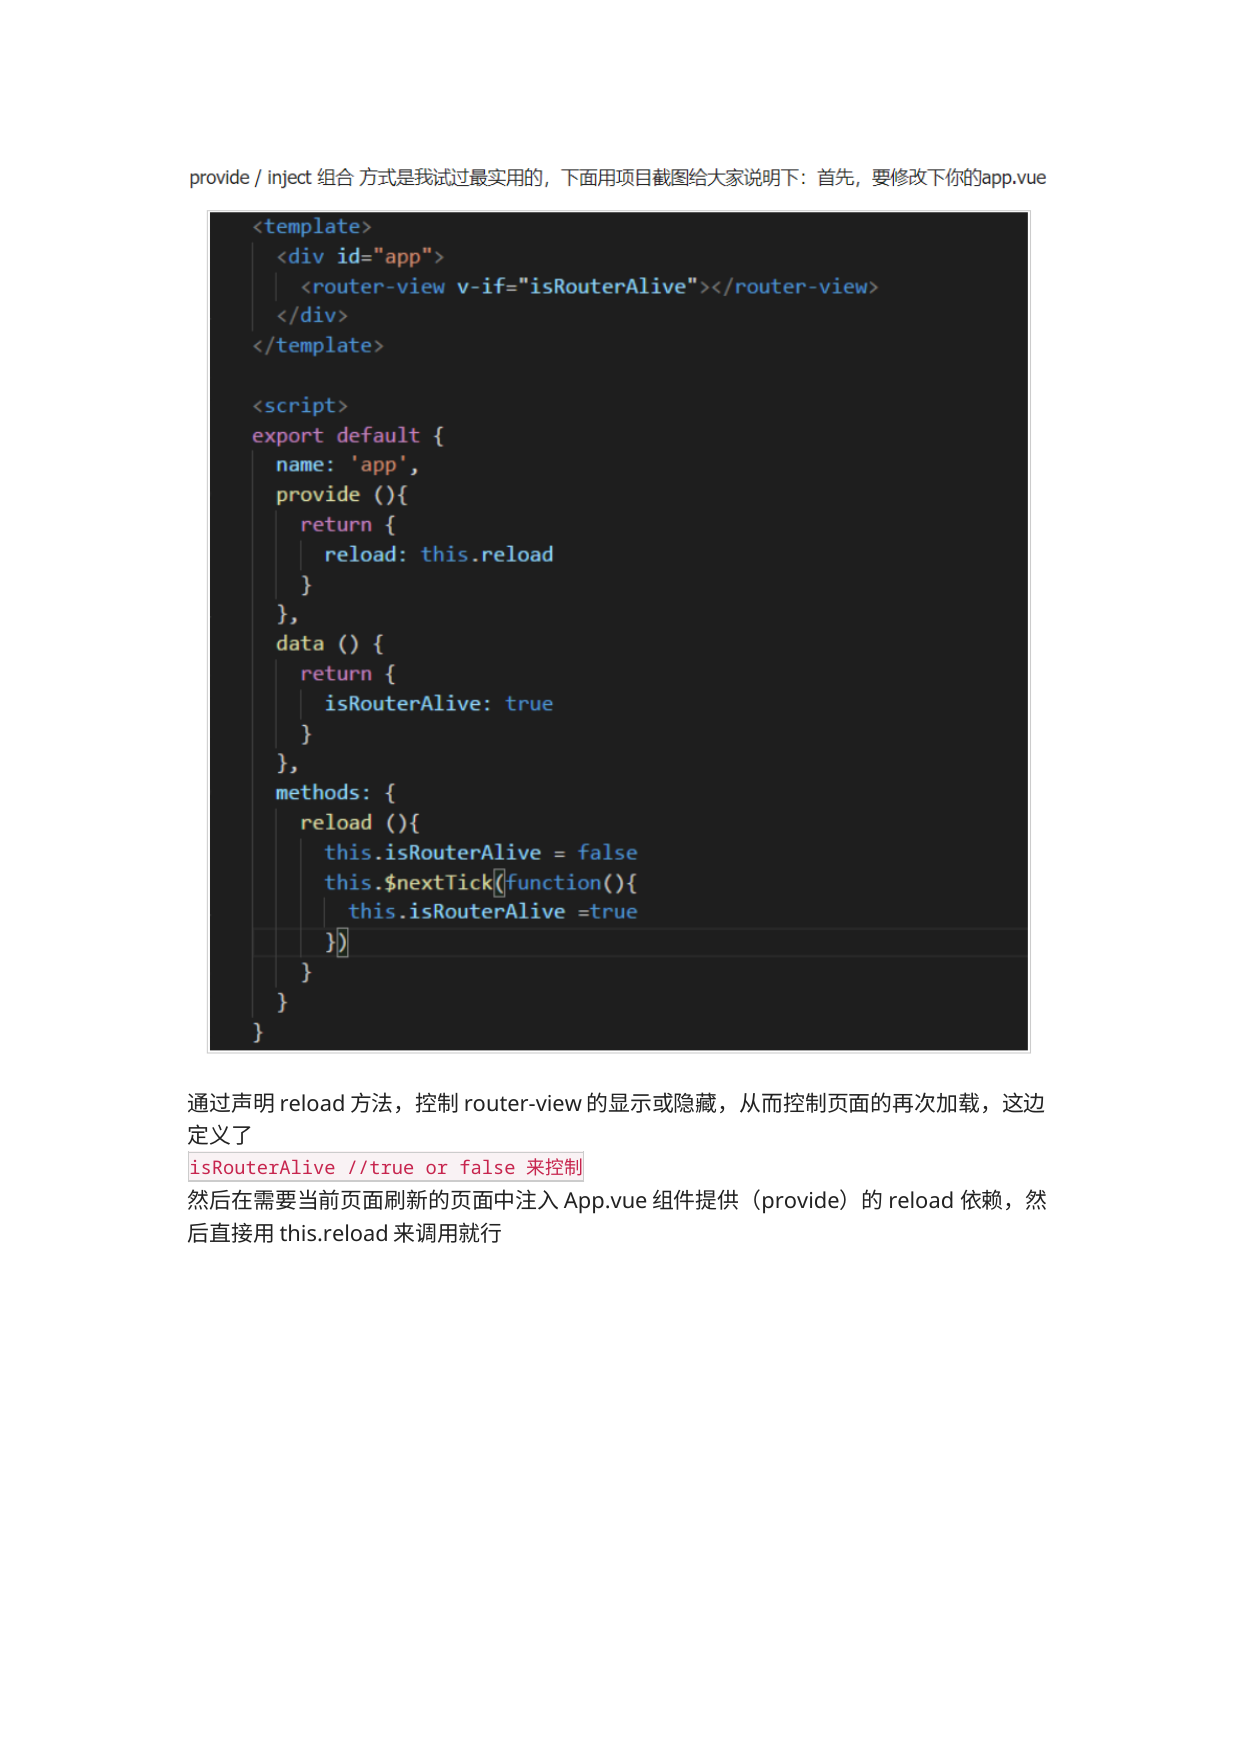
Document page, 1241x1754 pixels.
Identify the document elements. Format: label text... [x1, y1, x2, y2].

text isRouterAlive //true or false 来控制 [187, 1150, 1053, 1183]
picture [187, 162, 1053, 1064]
text 通过声明reload方法，控制router-view的显示或隐藏，从而控制页面的再次加载，这边定义了 [187, 1085, 1053, 1150]
text 然后在需要当前页面刷新的页面中注入App.vue组件提供（provide）的 reload 依赖，然后直接用this.reload来调用就行 [187, 1183, 1053, 1248]
